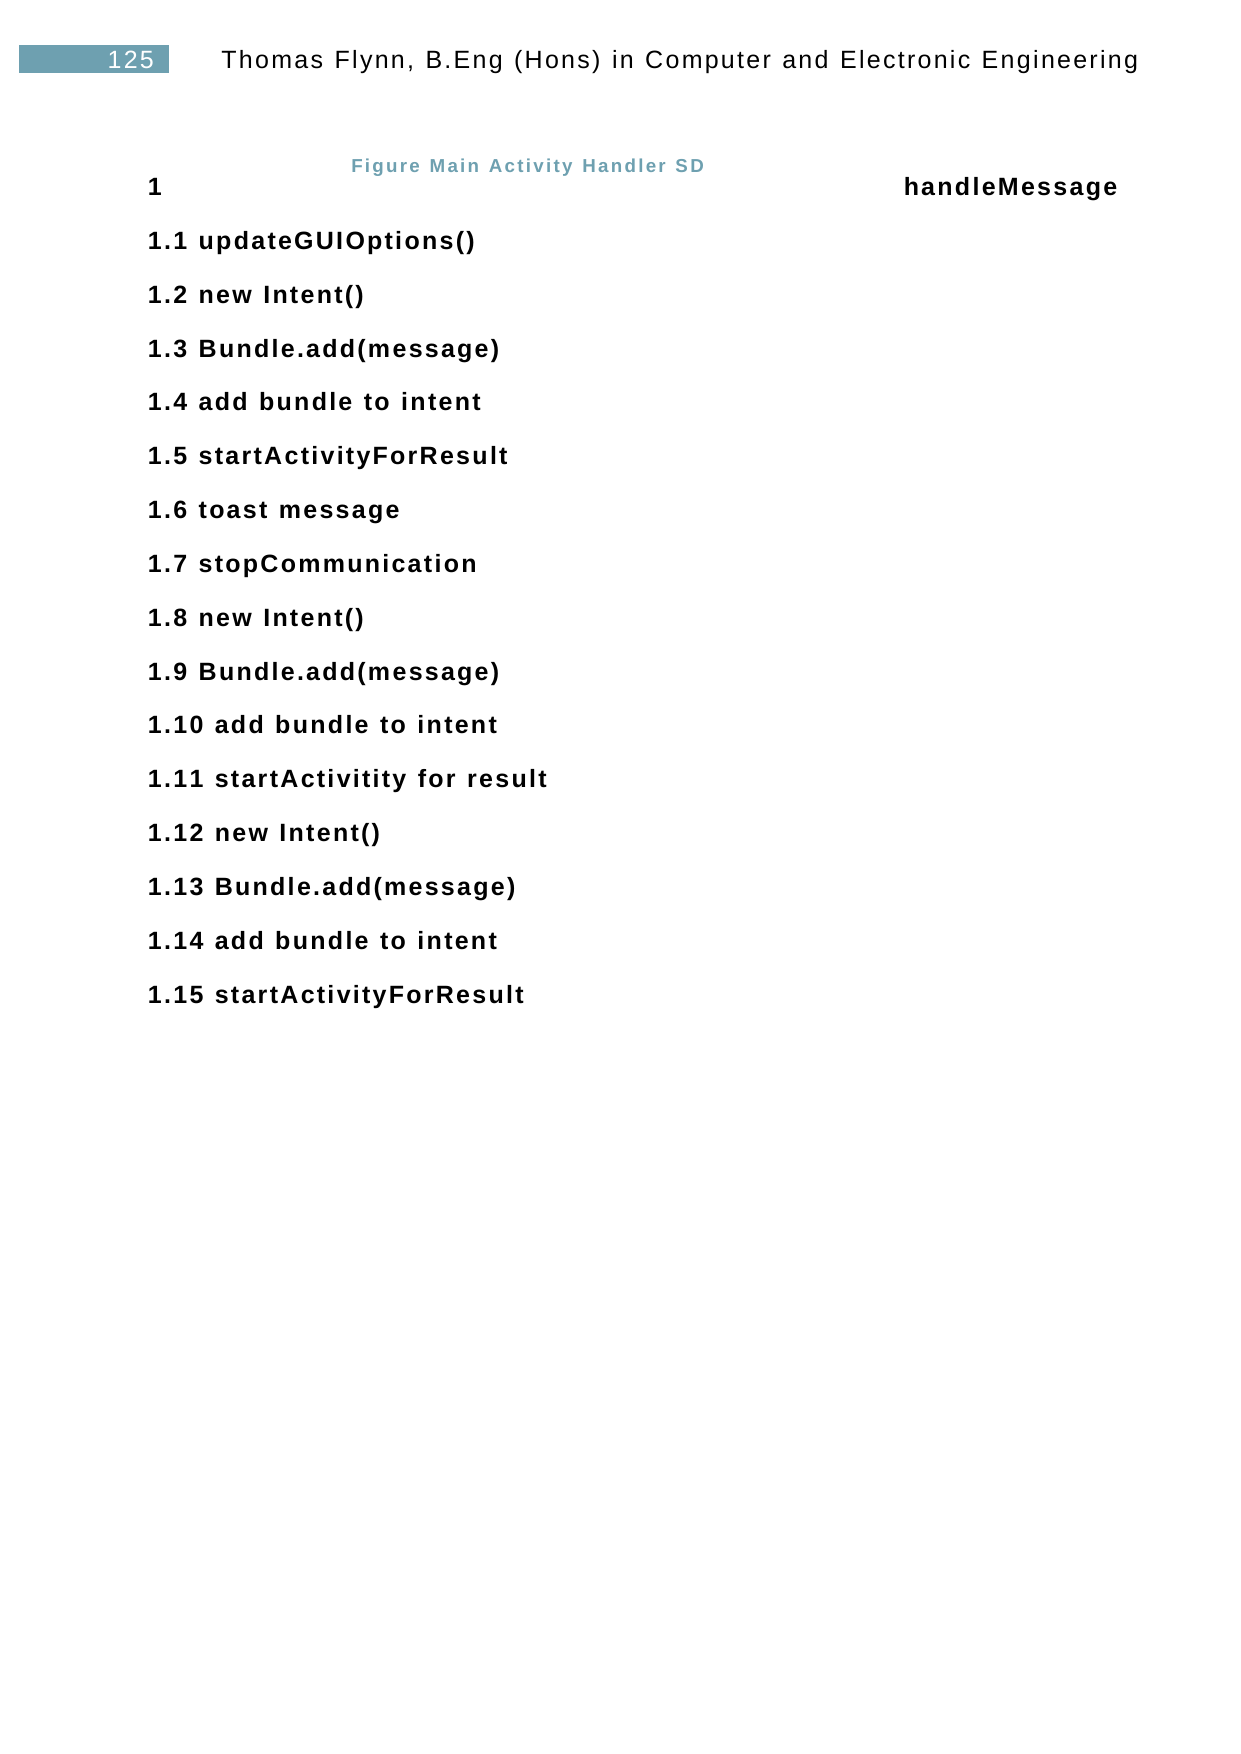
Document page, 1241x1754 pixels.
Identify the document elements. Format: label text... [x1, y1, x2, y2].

text 1.15 startActivityForResult [148, 980, 1122, 1008]
text 1.1 updateGUIOptions() [148, 226, 1122, 254]
text 1.10 add bundle to intent [148, 711, 1122, 739]
text 1.9 Bundle.add(message) [148, 657, 1122, 685]
text 1.14 add bundle to intent [148, 926, 1122, 955]
text 1.11 startActivitity for result [148, 764, 1122, 793]
text 1.3 Bundle.add(message) [148, 333, 1122, 362]
text 1.8 new Intent() [148, 603, 1122, 632]
text 1.6 toast message [148, 495, 1122, 524]
text 1.2 new Intent() [148, 280, 1122, 308]
text 1 handleMessage [148, 172, 1122, 201]
text 1.5 startActivityForResult [148, 441, 1122, 470]
text 1.13 Bundle.add(message) [148, 872, 1122, 901]
text 1.4 add bundle to intent [148, 387, 1122, 416]
text 1.7 stopCommunication [148, 549, 1122, 578]
text 1.12 new Intent() [148, 818, 1122, 847]
